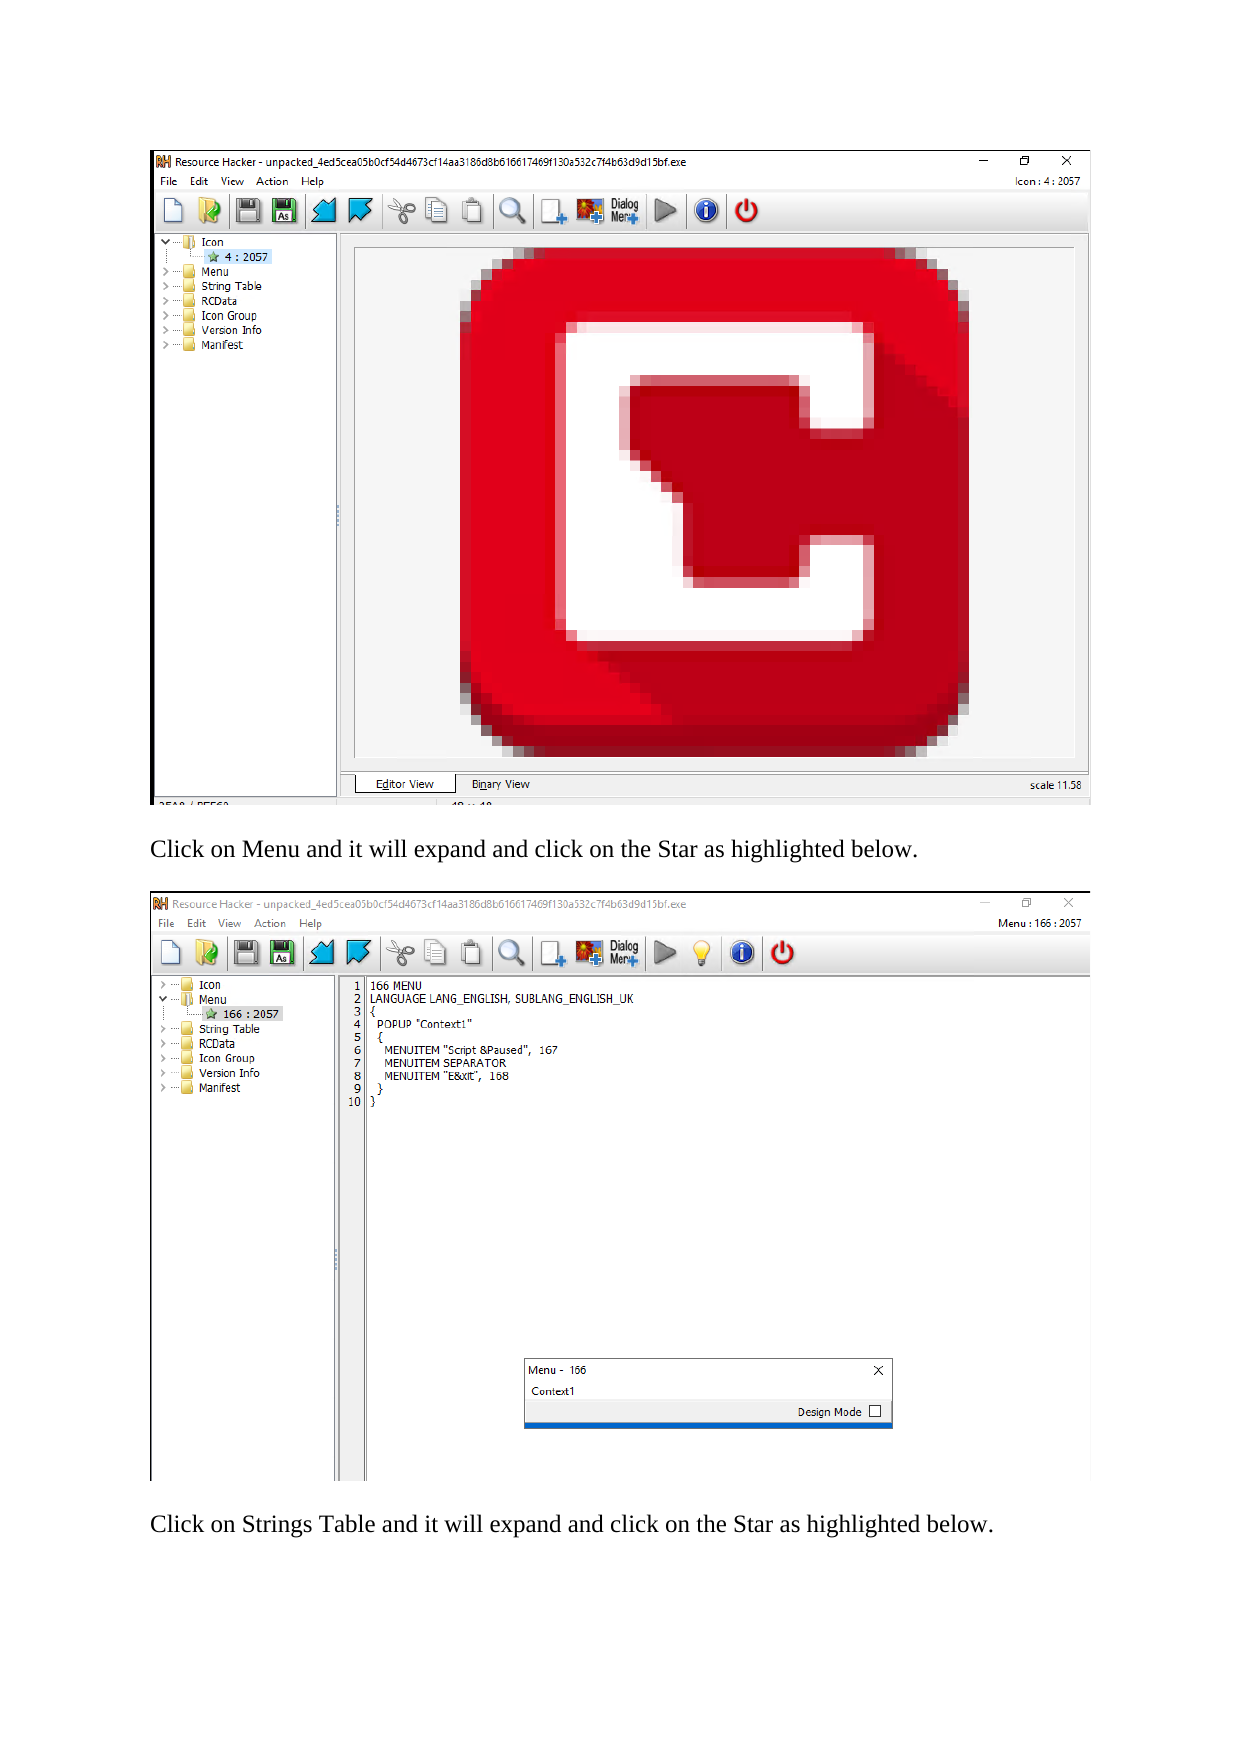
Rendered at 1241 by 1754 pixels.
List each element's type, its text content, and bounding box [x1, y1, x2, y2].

picture [150, 150, 1091, 805]
text Click on Strings Table and it will expand and click on the Star as highlighted below. [150, 1509, 1090, 1538]
picture [150, 891, 1091, 1481]
text Click on Menu and it will expand and click on the Star as highlighted below. [150, 834, 1090, 862]
